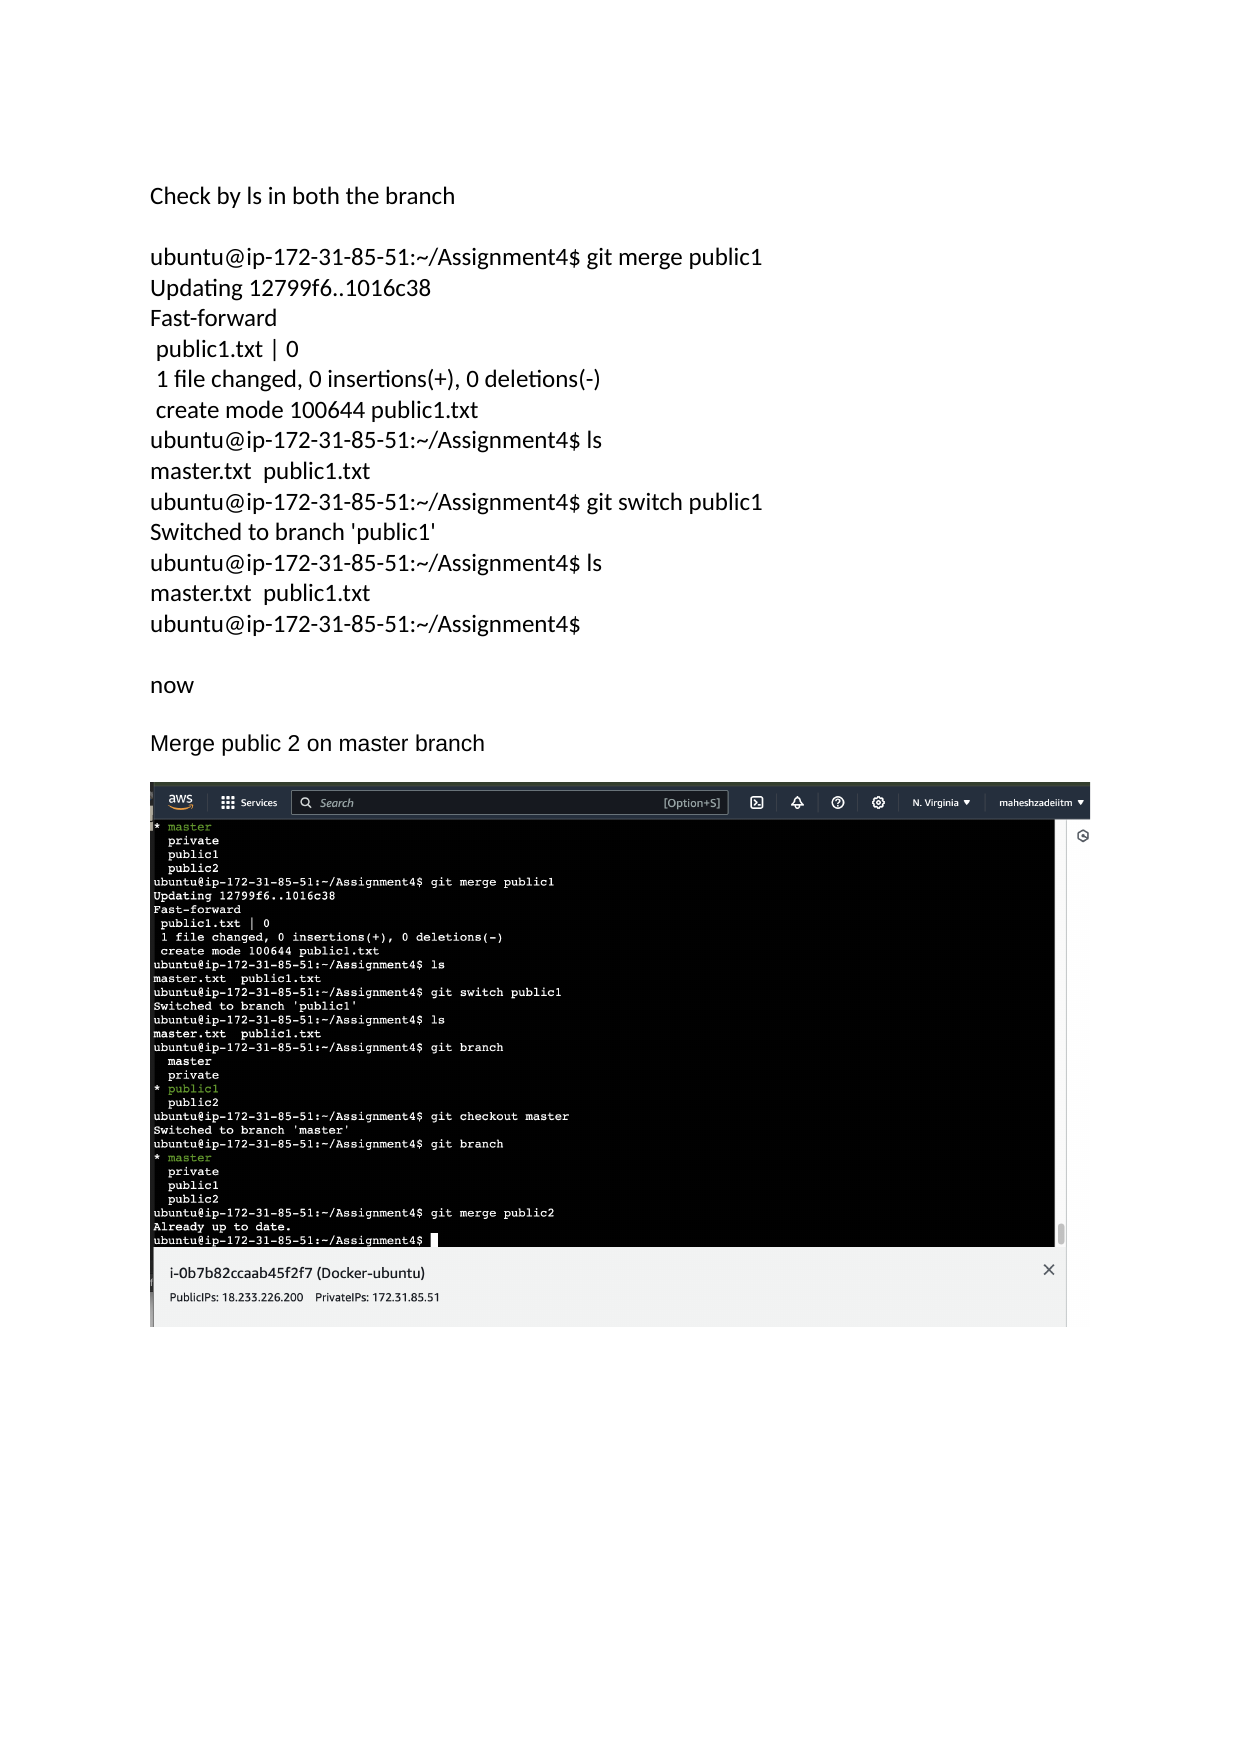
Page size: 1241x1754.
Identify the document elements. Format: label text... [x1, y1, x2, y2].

text ubuntu@ip-172-31-85-51:~/Assignment4$ git switch public1 [150, 486, 1090, 516]
text master.txt public1.txt [150, 455, 1090, 486]
text Fast-forward [150, 303, 1090, 333]
text create mode 100644 public1.txt [150, 394, 1090, 425]
text master.txt public1.txt [150, 577, 1090, 608]
text Updating 12799f6..1016c38 [150, 272, 1090, 303]
text Check by ls in both the branch [150, 181, 1090, 211]
text public1.txt | 0 [150, 333, 1090, 364]
text now [150, 669, 1090, 699]
text ubuntu@ip-172-31-85-51:~/Assignment4$ [150, 608, 1090, 638]
text ubuntu@ip-172-31-85-51:~/Assignment4$ ls [150, 425, 1090, 455]
text 1 file changed, 0 insertions(+), 0 deletions(-) [150, 364, 1090, 394]
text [150, 242, 1090, 272]
picture [150, 782, 1091, 1327]
text Merge public 2 on master branch [150, 730, 1090, 756]
text ubuntu@ip-172-31-85-51:~/Assignment4$ ls [150, 547, 1090, 577]
text Switched to branch 'public1' [150, 516, 1090, 547]
